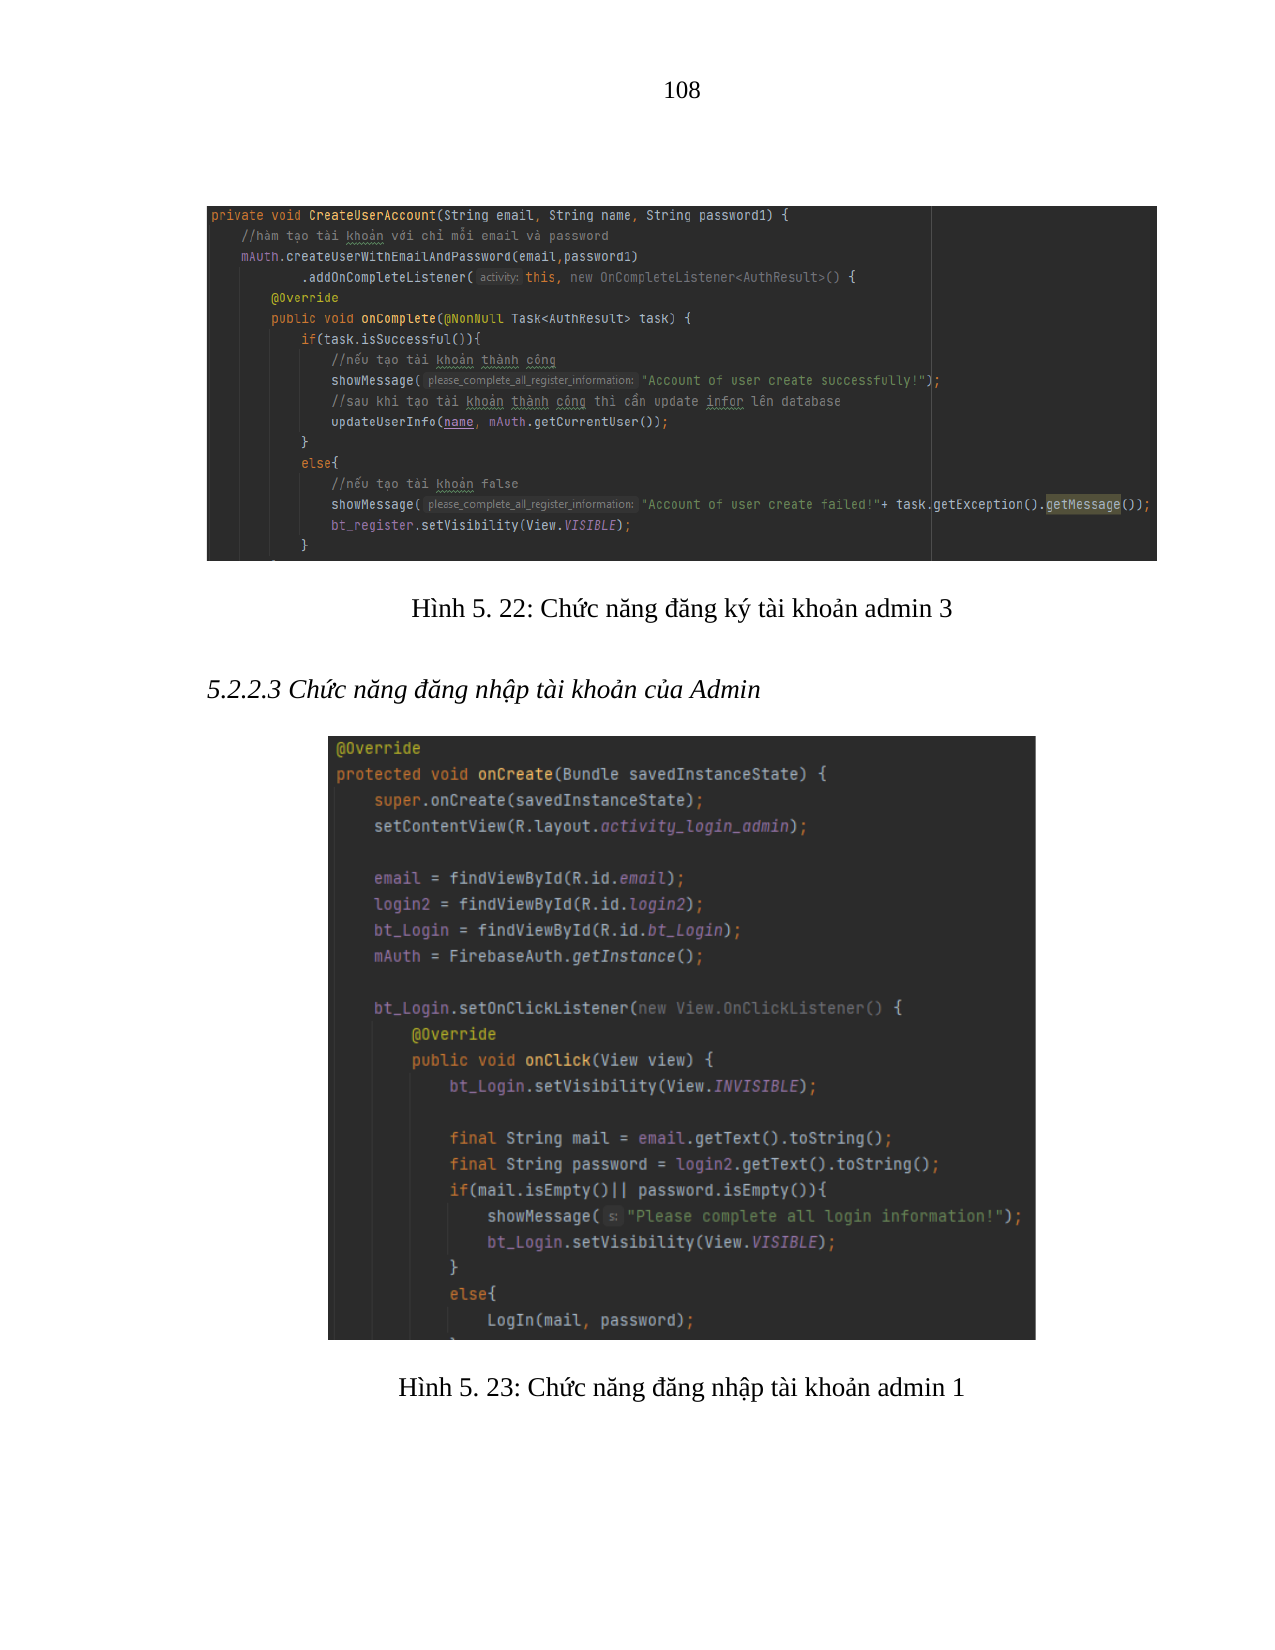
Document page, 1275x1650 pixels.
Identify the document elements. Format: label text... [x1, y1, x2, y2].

text Hình 5. 22: Chức năng đăng ký tài khoản admin 3 [207, 592, 1157, 623]
picture [328, 736, 1036, 1340]
text Hình 5. 23: Chức năng đăng nhập tài khoản admin 1 [207, 1371, 1157, 1402]
picture [206, 206, 1157, 561]
text 5.2.2.3 Chức năng đăng nhập tài khoản của Admin [207, 673, 1157, 704]
